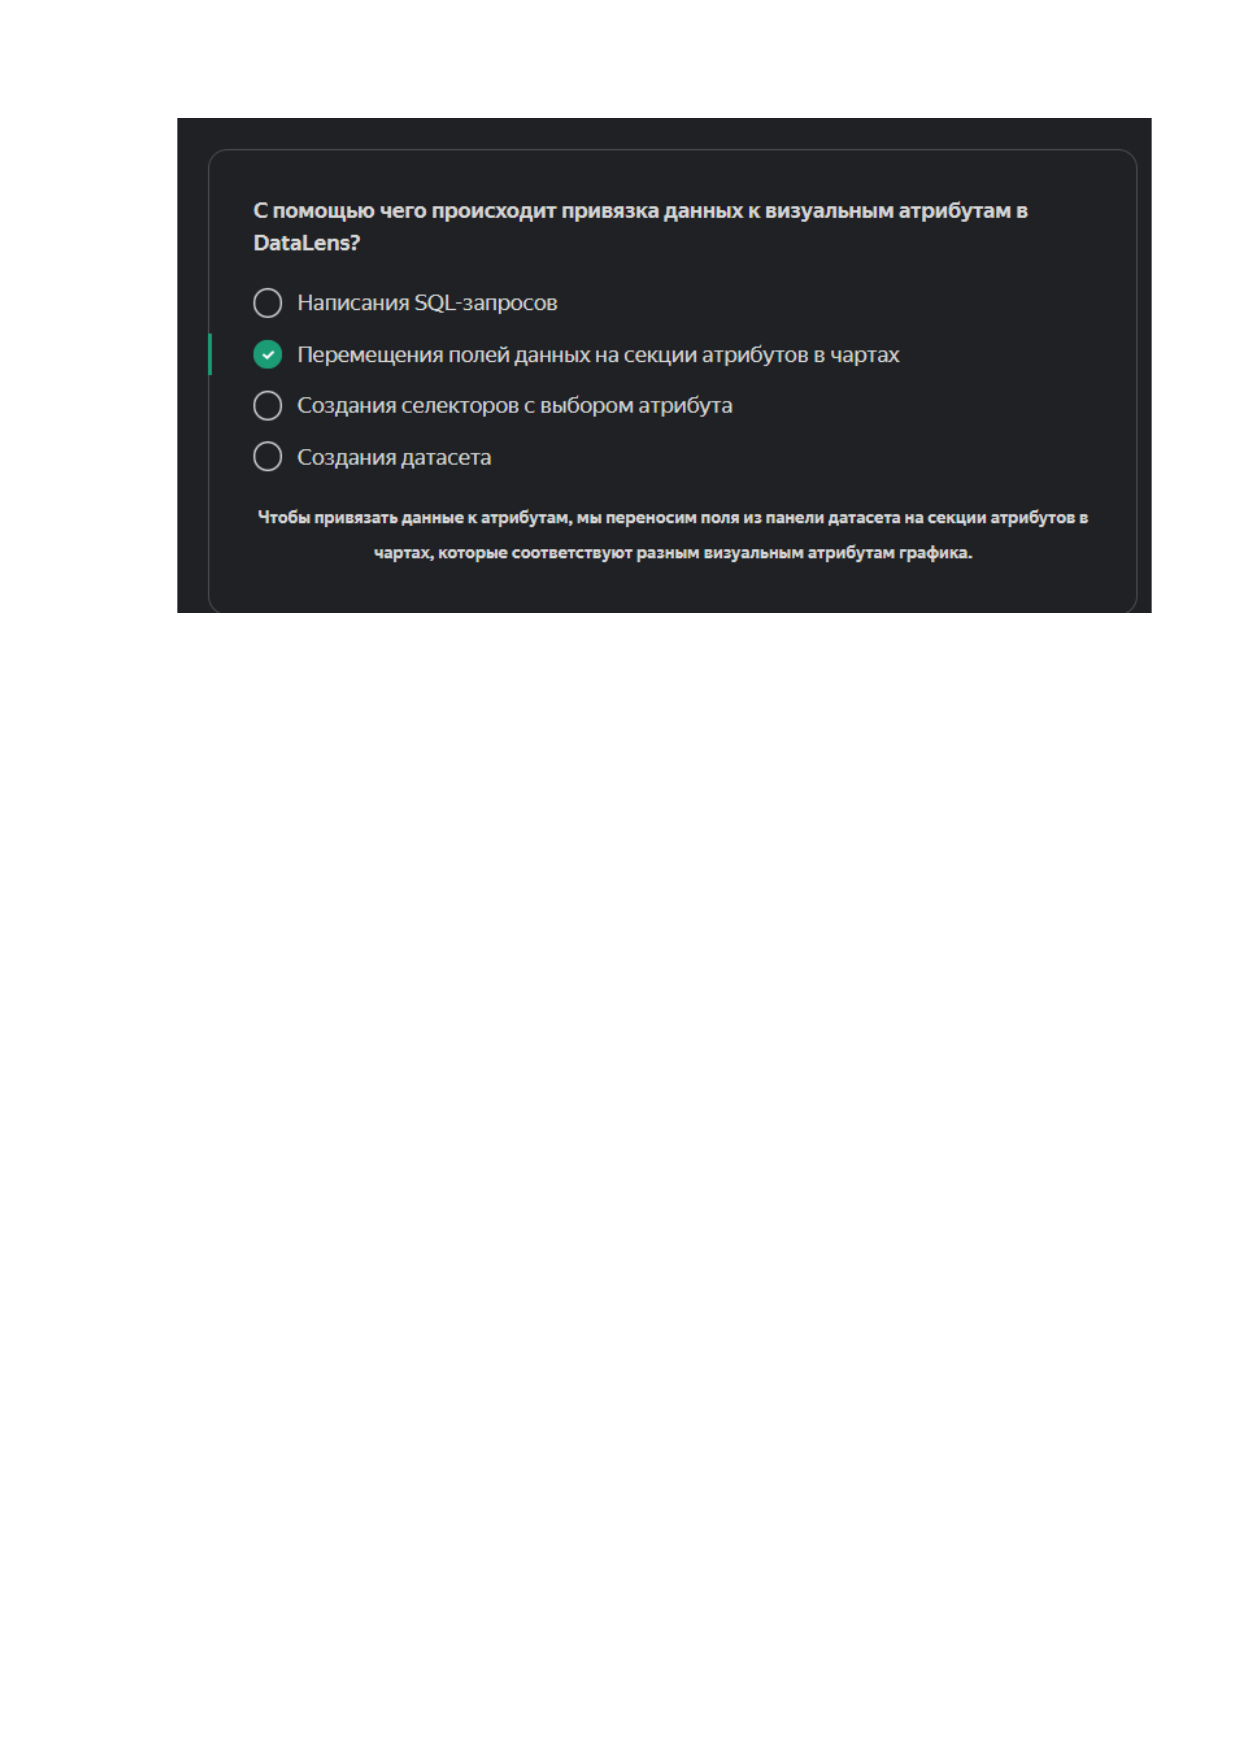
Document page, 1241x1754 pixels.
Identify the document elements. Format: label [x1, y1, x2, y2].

picture [177, 118, 1152, 613]
